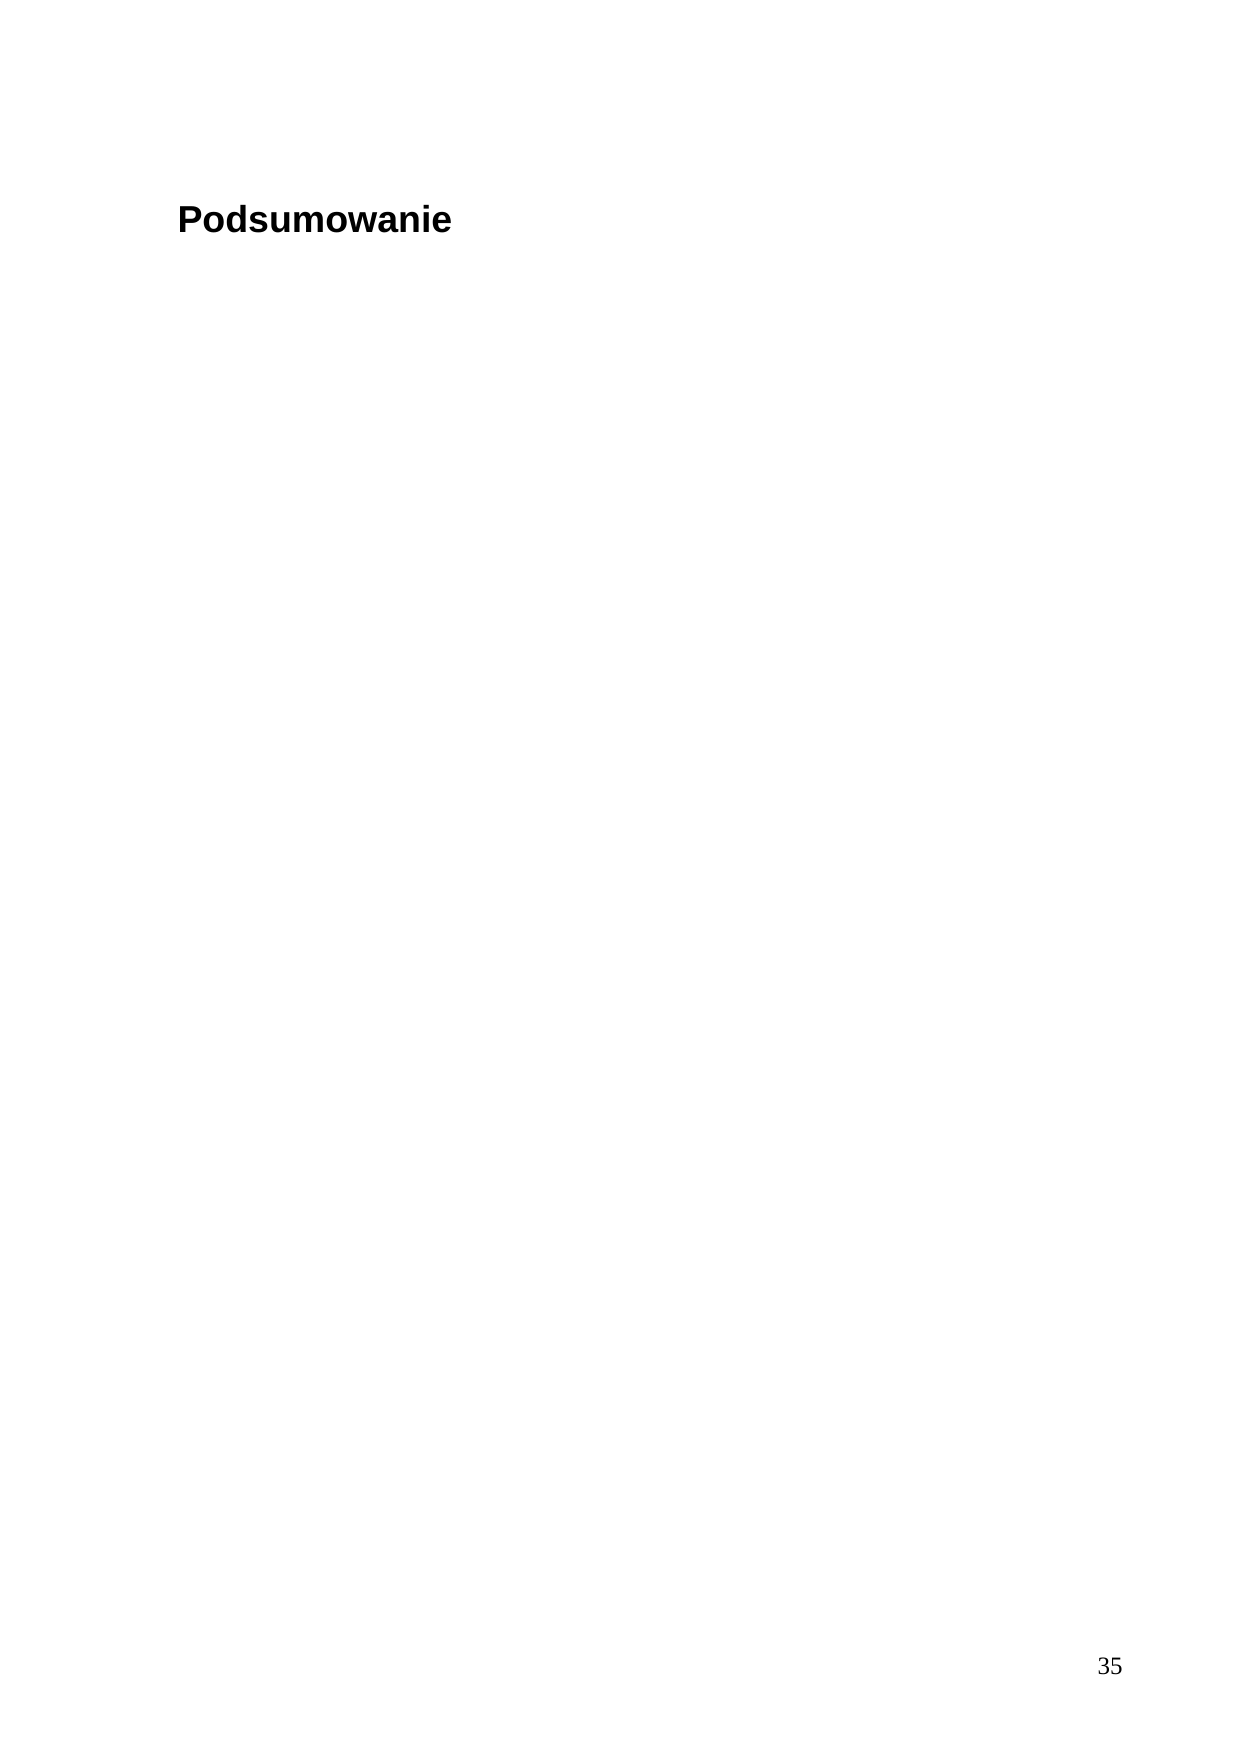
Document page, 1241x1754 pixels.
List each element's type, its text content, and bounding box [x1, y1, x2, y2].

subtitle Podsumowanie [177, 198, 1122, 241]
